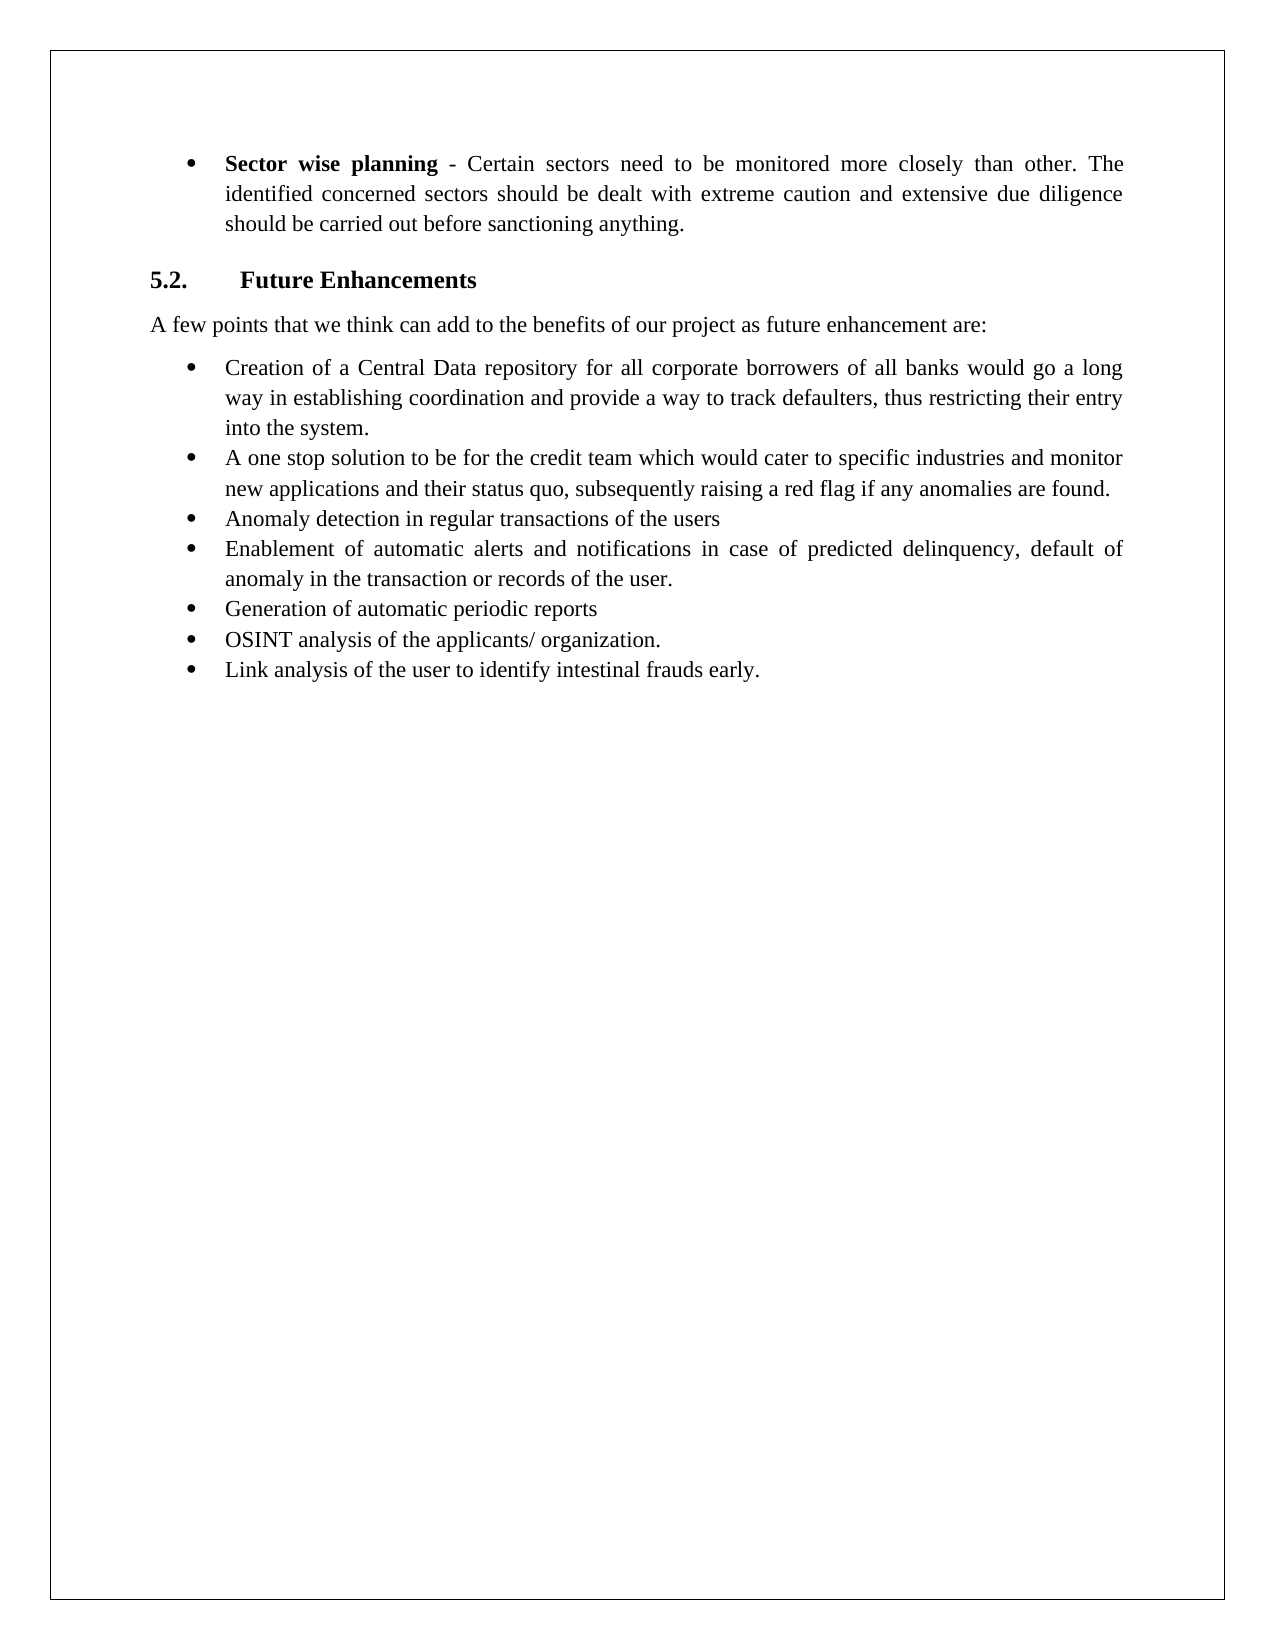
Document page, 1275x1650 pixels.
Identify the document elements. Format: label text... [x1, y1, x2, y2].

text A few points that we think can add to the benefits of our project as future enhancement are: [150, 311, 1125, 337]
list OSINT analysis of the applicants/ organization. [187, 626, 1125, 652]
list A one stop solution to be for the credit team which would cater to specific industries and monitor new applications and their status quo, subsequently raising a red flag if any anomalies are found. [187, 444, 1125, 501]
list Creation of a Central Data repository for all corporate borrowers of all banks would go a long way in establishing coordination and provide a way to track defaulters, thus restricting their entry into the system. [187, 354, 1125, 441]
list Anomaly detection in regular transactions of the users [187, 505, 1125, 531]
list Sector wise planning - Certain sectors need to be monitored more closely than other. The identified concerned sectors should be dealt with extreme caution and extensive due diligence should be carried out before sanctioning anything. [187, 150, 1125, 237]
list Generation of automatic periodic reports [187, 596, 1125, 622]
list Enablement of automatic alerts and notifications in case of predicted delinquency, default of anomaly in the transaction or records of the user. [187, 535, 1125, 592]
list Link analysis of the user to identify intestinal frauds early. [187, 656, 1125, 682]
subtitle Future Enhancements [150, 266, 1125, 294]
